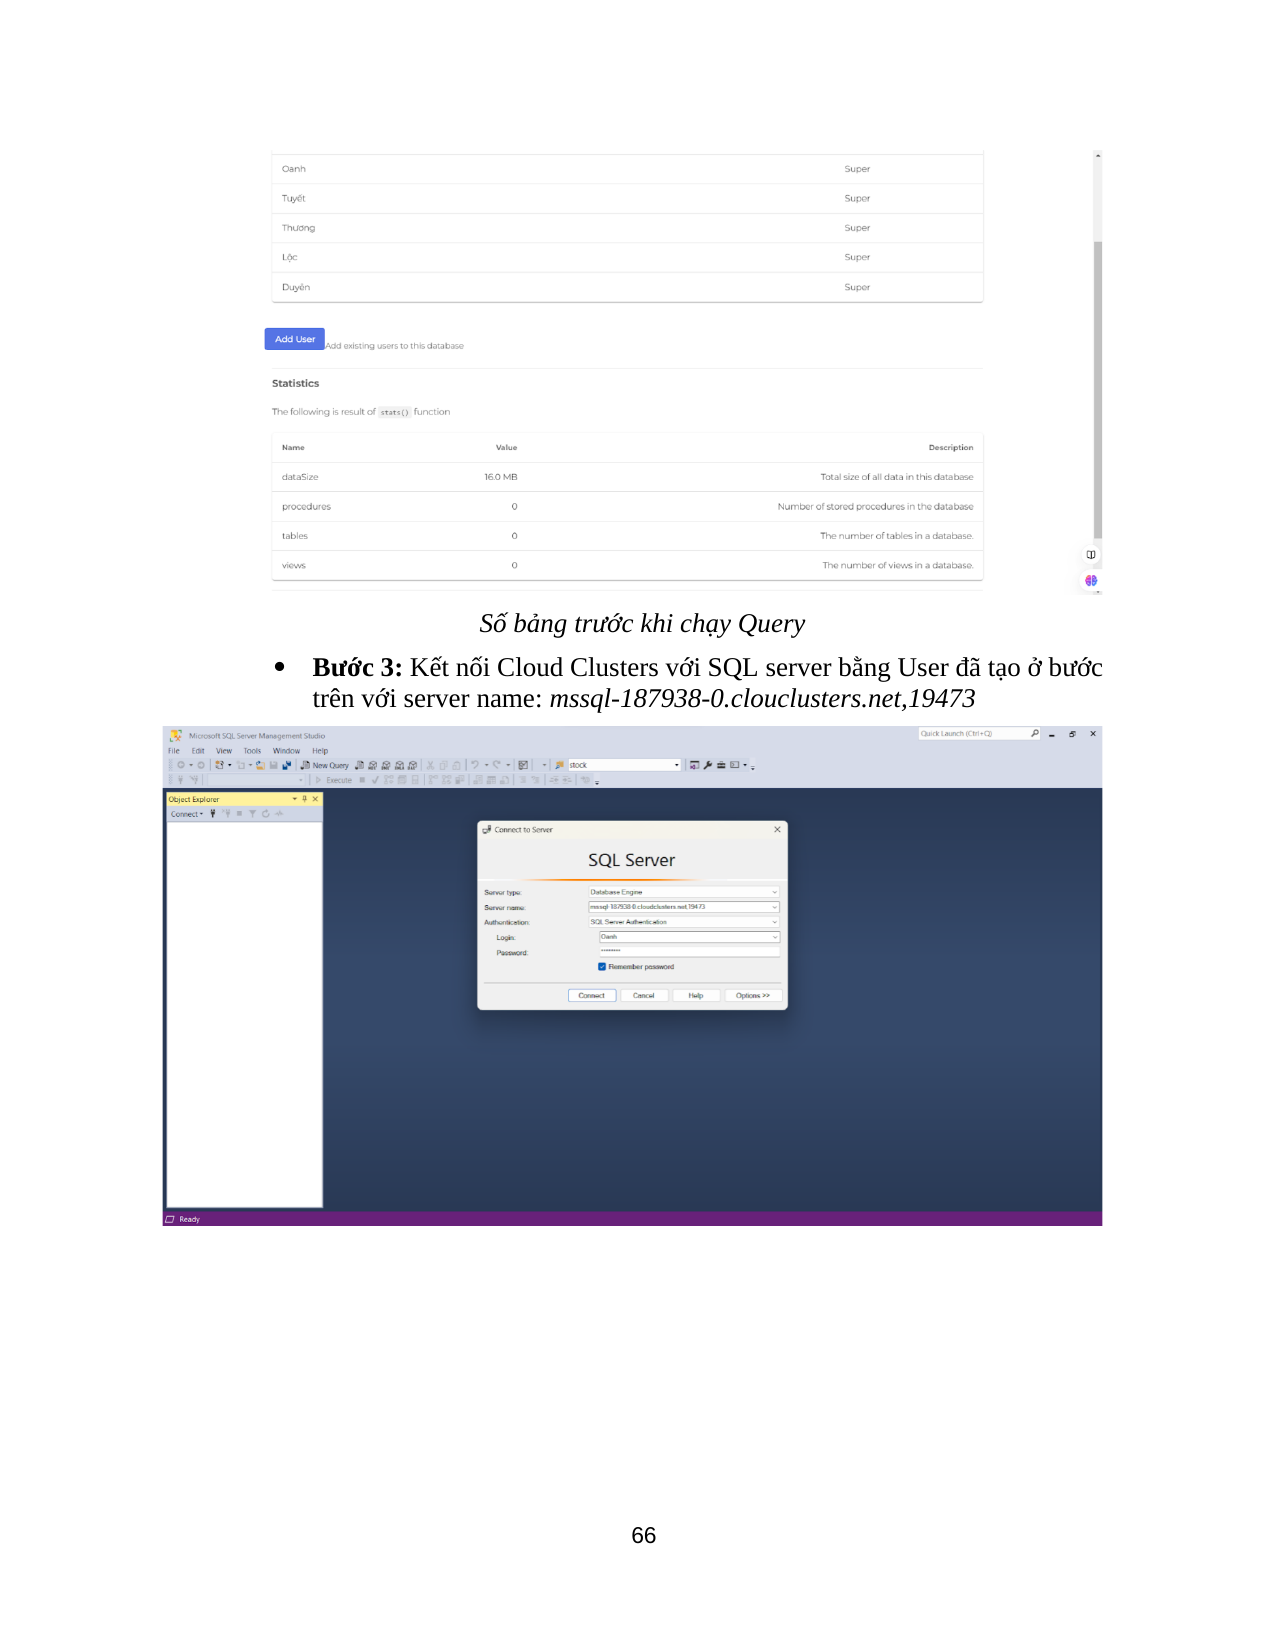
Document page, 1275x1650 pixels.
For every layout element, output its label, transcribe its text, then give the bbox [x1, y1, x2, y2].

picture [162, 150, 1103, 595]
list Bước 3: Kết nối Cloud Clusters với SQL server bằng User đã tạo ở bước trên với server name: mssql-187938-0.clouclusters.net,19473 [275, 651, 1125, 713]
text Số bảng trước khi chạy Query [162, 607, 1125, 639]
picture [162, 726, 1103, 1226]
